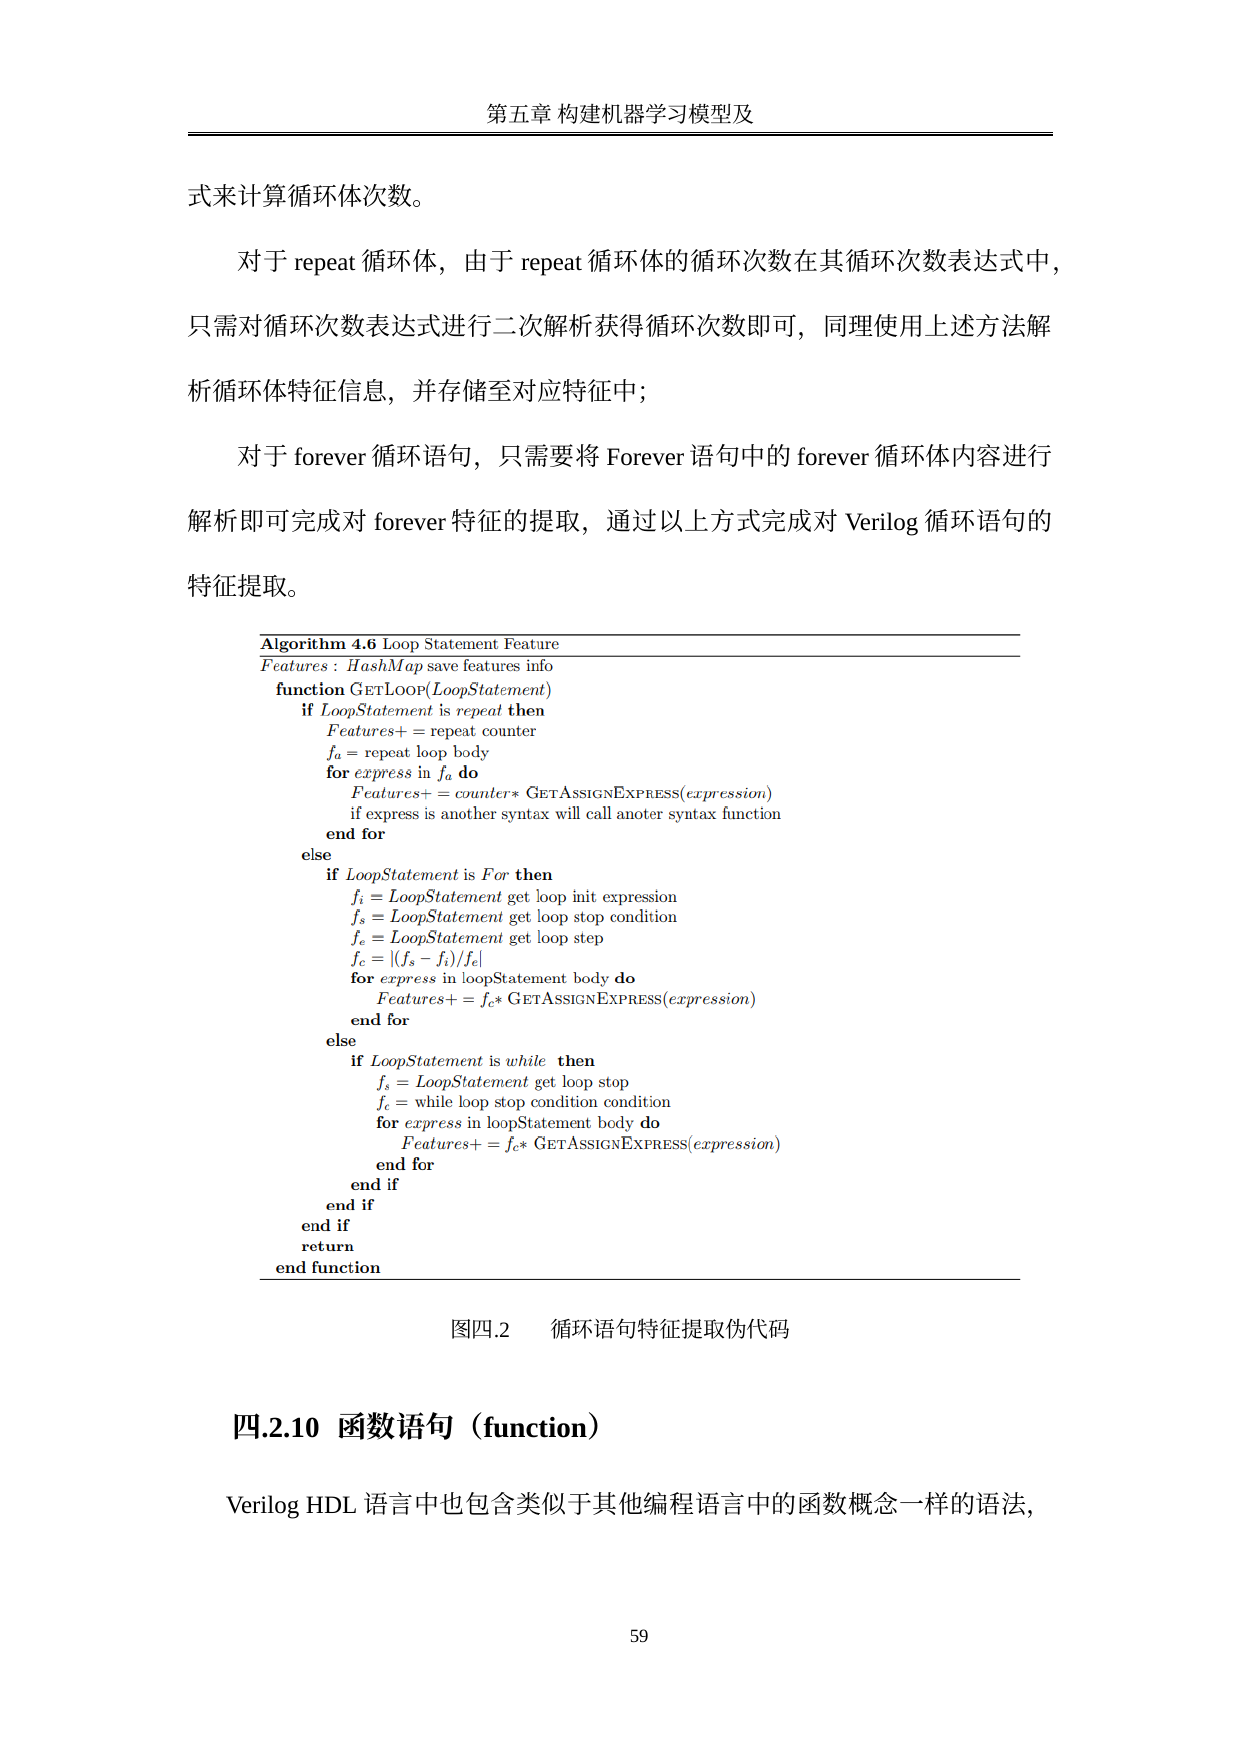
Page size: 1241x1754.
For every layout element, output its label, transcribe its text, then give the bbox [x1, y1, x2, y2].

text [187, 1470, 1053, 1535]
text 循环语句特征提取伪代码 [187, 1312, 1053, 1344]
picture [237, 617, 1048, 1298]
text 对于forever循环语句，只需要将Forever语句中的forever循环体内容进行解析即可完成对forever特征的提取，通过以上方式完成对Verilog循环语句的特征提取。 [187, 422, 1053, 617]
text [187, 162, 1053, 227]
text 对于repeat循环体，由于repeat循环体的循环次数在其循环次数表达式中，只需对循环次数表达式进行二次解析获得循环次数即可，同理使用上述方法解析循环体特征信息，并存储至对应特征中； [187, 227, 1053, 422]
subtitle 函数语句（function） [232, 1393, 1053, 1458]
